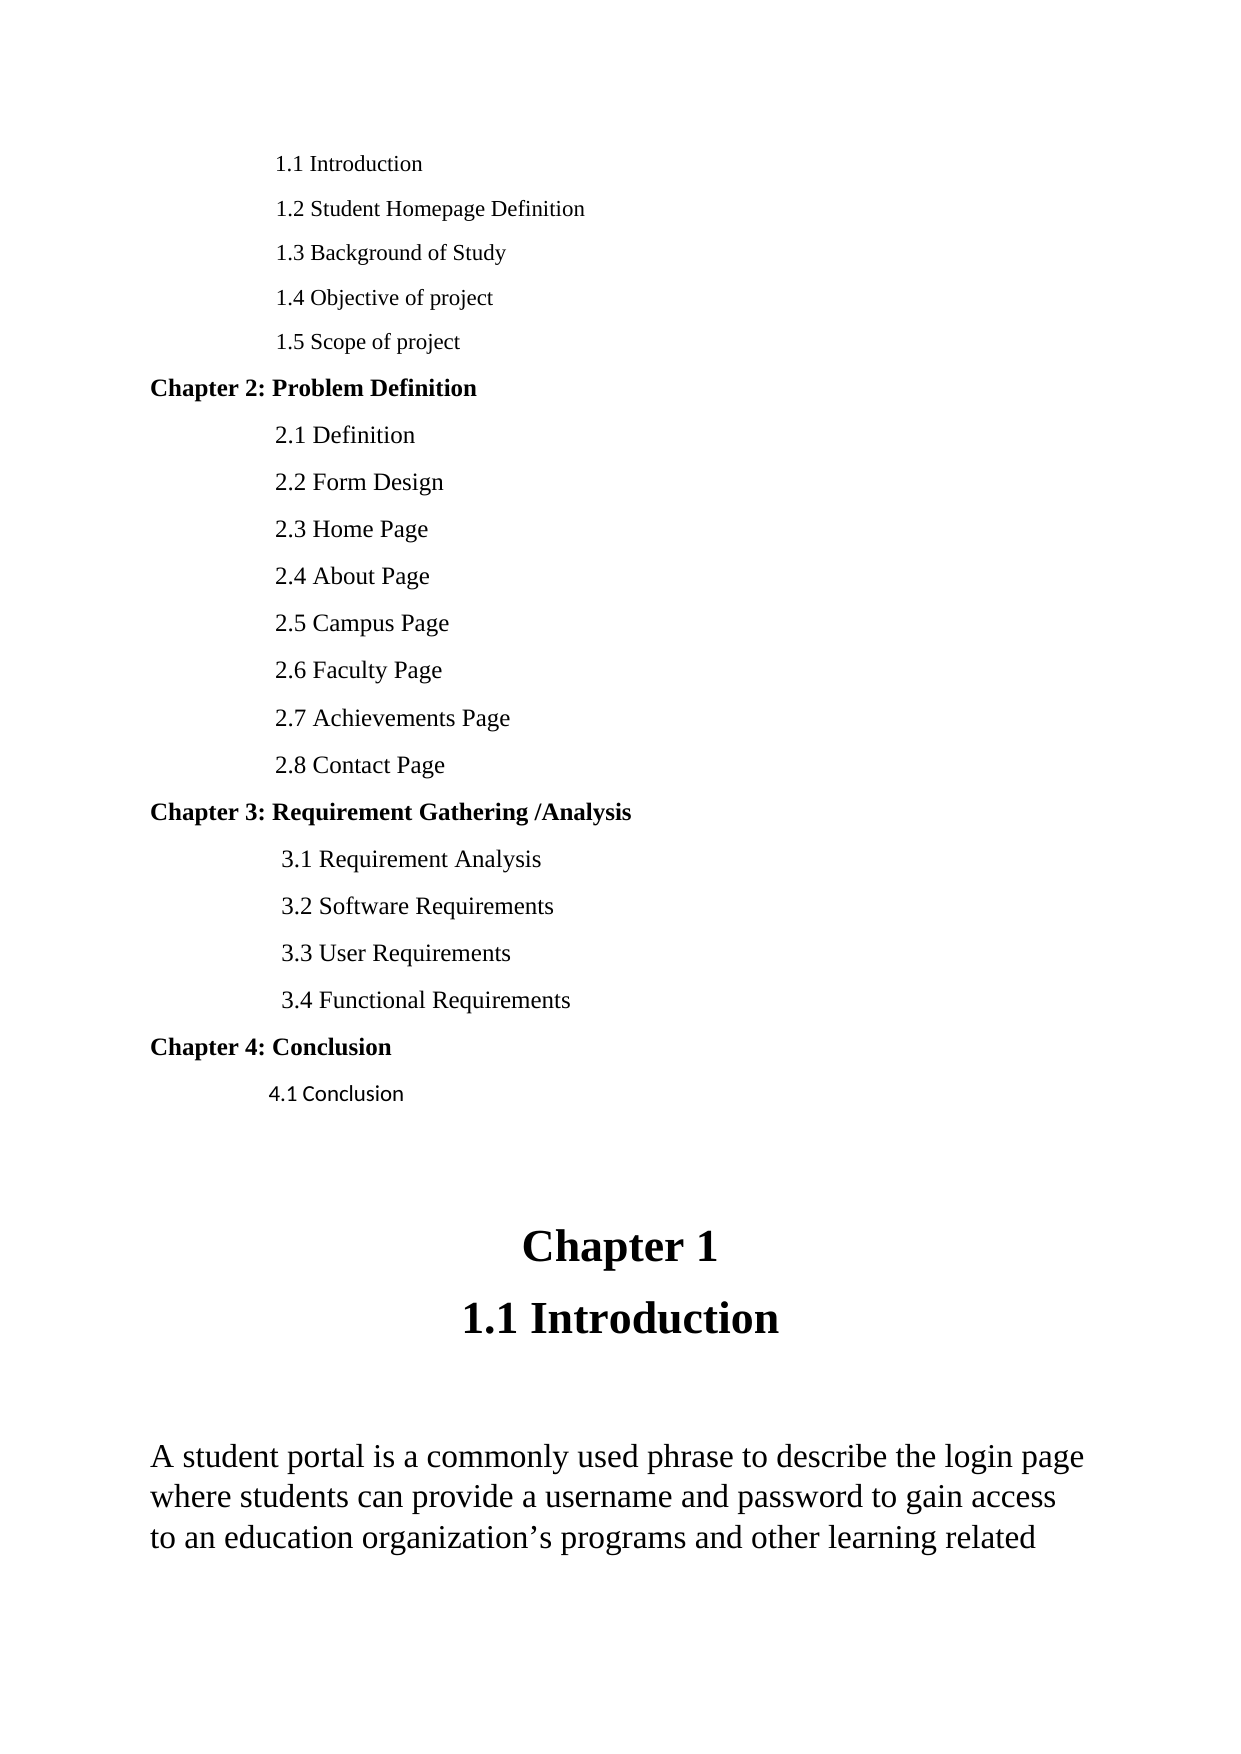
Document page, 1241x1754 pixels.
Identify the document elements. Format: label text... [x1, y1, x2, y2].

text 2.7 Achievements Page [150, 703, 1090, 731]
text 3.4 Functional Requirements [150, 985, 1090, 1014]
text Chapter 3: Requirement Gathering /Analysis [150, 797, 1090, 826]
text 2.4 About Page [150, 561, 1090, 590]
text 2.2 Form Design [150, 467, 1090, 496]
text 1.4 Objective of project [150, 284, 1090, 310]
text 4.1 Conclusion [150, 1079, 1090, 1107]
text 2.1 Definition [150, 420, 1090, 449]
text 2.5 Campus Page [150, 608, 1090, 637]
text 1.2 Student Homepage Definition [150, 195, 1090, 221]
text 1.3 Background of Study [150, 239, 1090, 266]
text 3.1 Requirement Analysis [150, 844, 1090, 873]
text 3.3 User Requirements [150, 938, 1090, 967]
text 3.2 Software Requirements [150, 891, 1090, 920]
text Chapter 4: Conclusion [150, 1032, 1090, 1061]
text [150, 1436, 1090, 1555]
text 2.6 Faculty Page [150, 656, 1090, 684]
text 1.5 Scope of project [150, 328, 1090, 355]
text 1.1 Introduction [150, 150, 1090, 176]
text 2.8 Contact Page [150, 750, 1090, 778]
text 2.3 Home Page [150, 514, 1090, 543]
text Chapter 1 [150, 1218, 1090, 1271]
text 1.1 Introduction [150, 1291, 1090, 1343]
text Chapter 2: Problem Definition [150, 373, 1090, 402]
